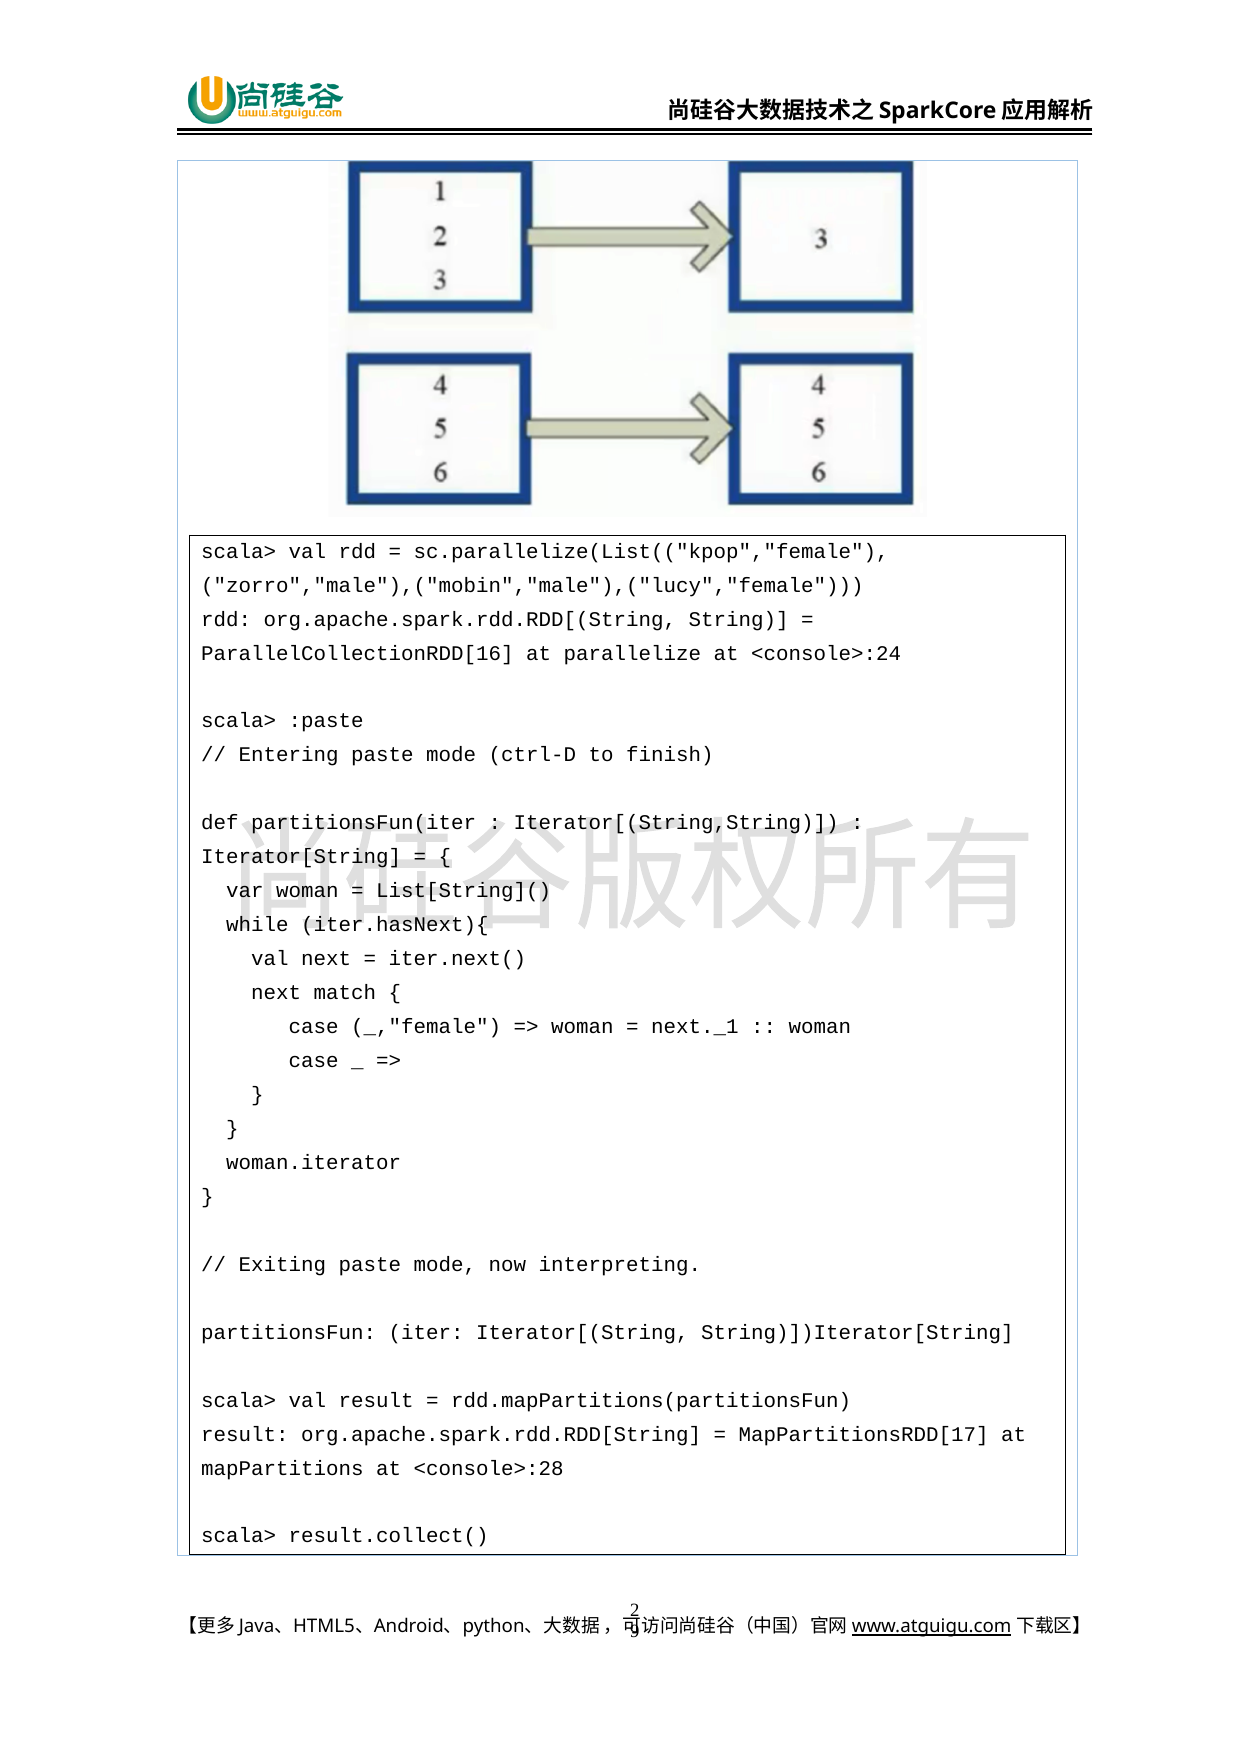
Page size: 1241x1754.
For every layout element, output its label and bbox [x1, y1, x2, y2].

picture [177, 68, 362, 128]
picture [328, 161, 928, 517]
table_cell [178, 161, 1077, 1555]
